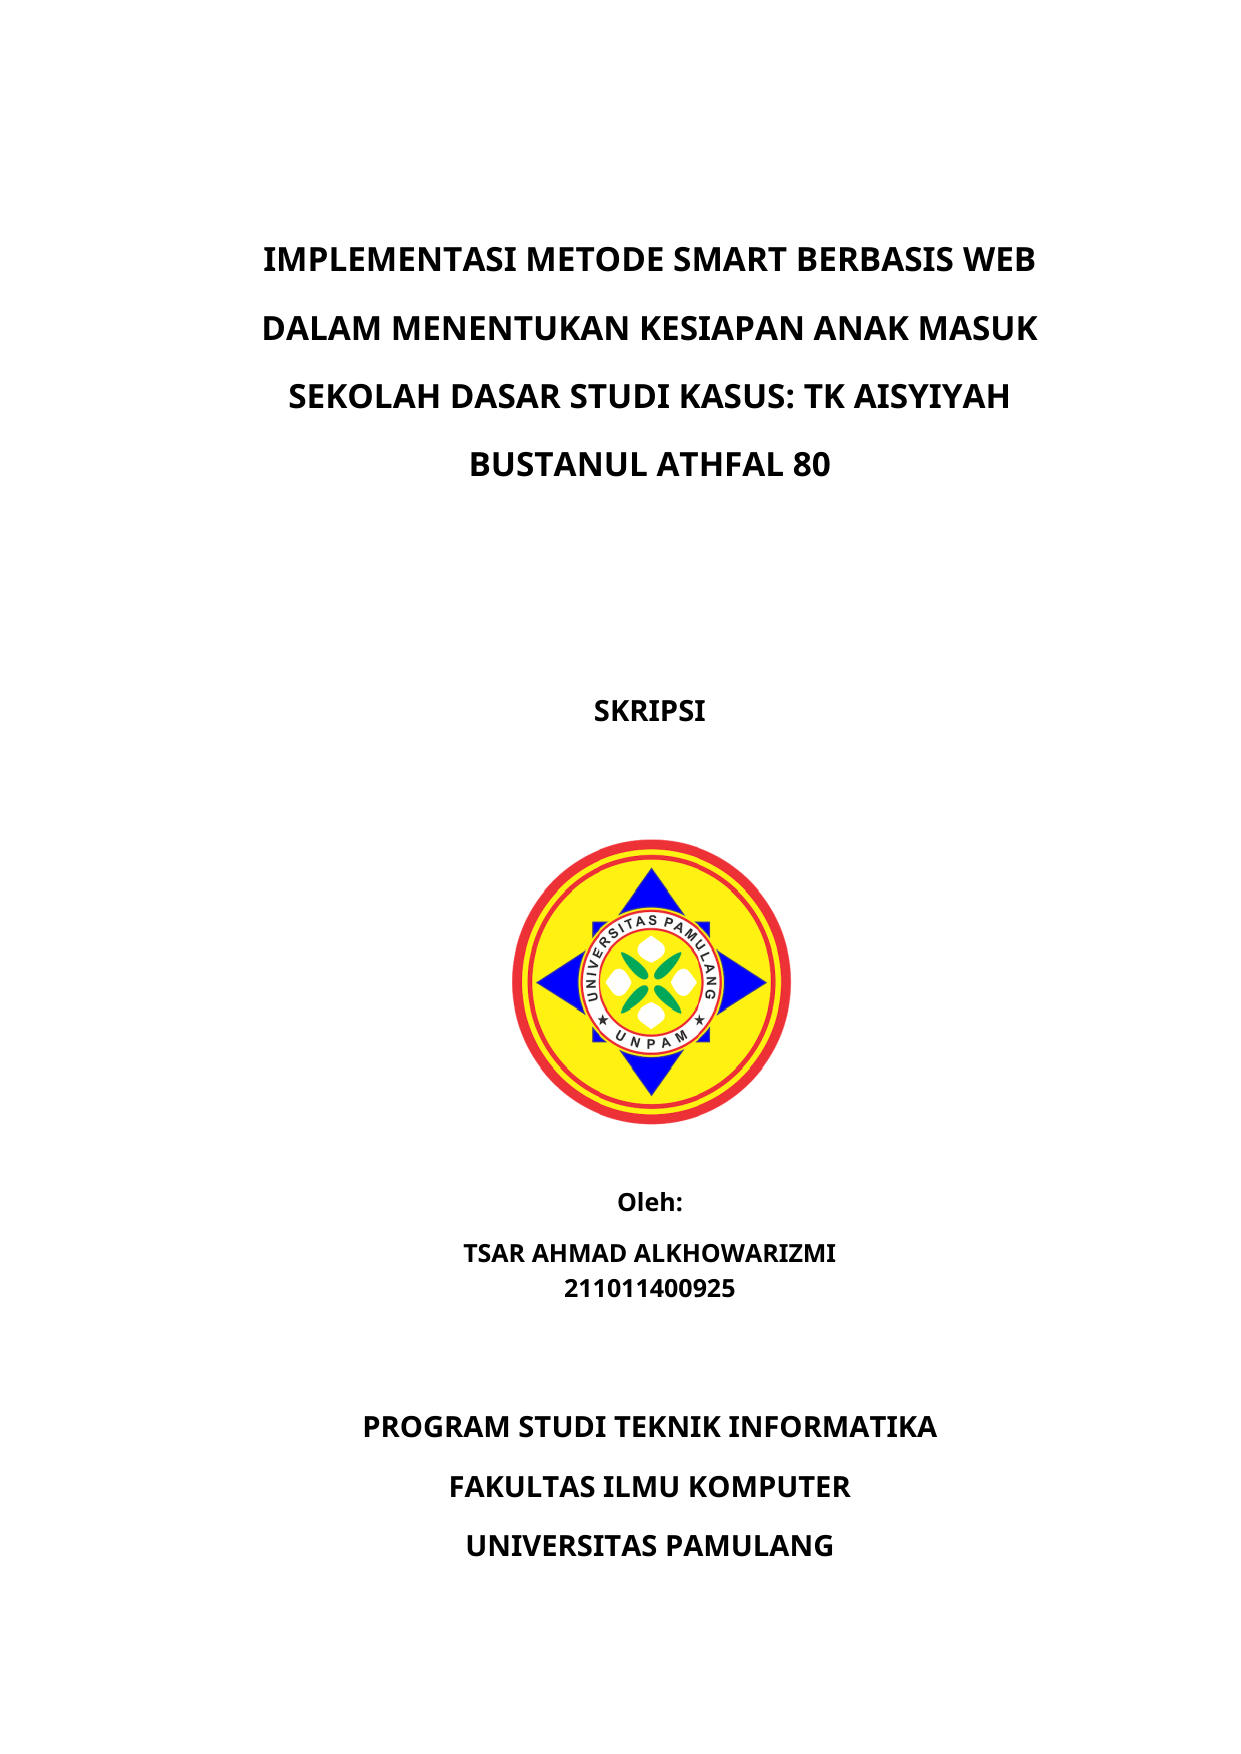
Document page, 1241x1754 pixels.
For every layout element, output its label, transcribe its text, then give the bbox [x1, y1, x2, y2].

text TSAR AHMAD ALKHOWARIZMI [236, 1236, 1063, 1270]
picture [502, 832, 798, 1128]
text 211011400925 [236, 1270, 1063, 1304]
text UNIVERSITAS PAMULANG [236, 1525, 1063, 1565]
text PROGRAM STUDI TEKNIK INFORMATIKA [236, 1406, 1063, 1446]
text SKRIPSI [236, 690, 1063, 730]
text IMPLEMENTASI METODE SMART BERBASIS WEB DALAM MENENTUKAN KESIAPAN ANAK MASUK SEKOLAH DASAR STUDI KASUS: TK AISYIYAH BUSTANUL ATHFAL 80 [236, 236, 1063, 486]
text Oleh: [236, 1185, 1063, 1219]
text FAKULTAS ILMU KOMPUTER [236, 1466, 1063, 1506]
